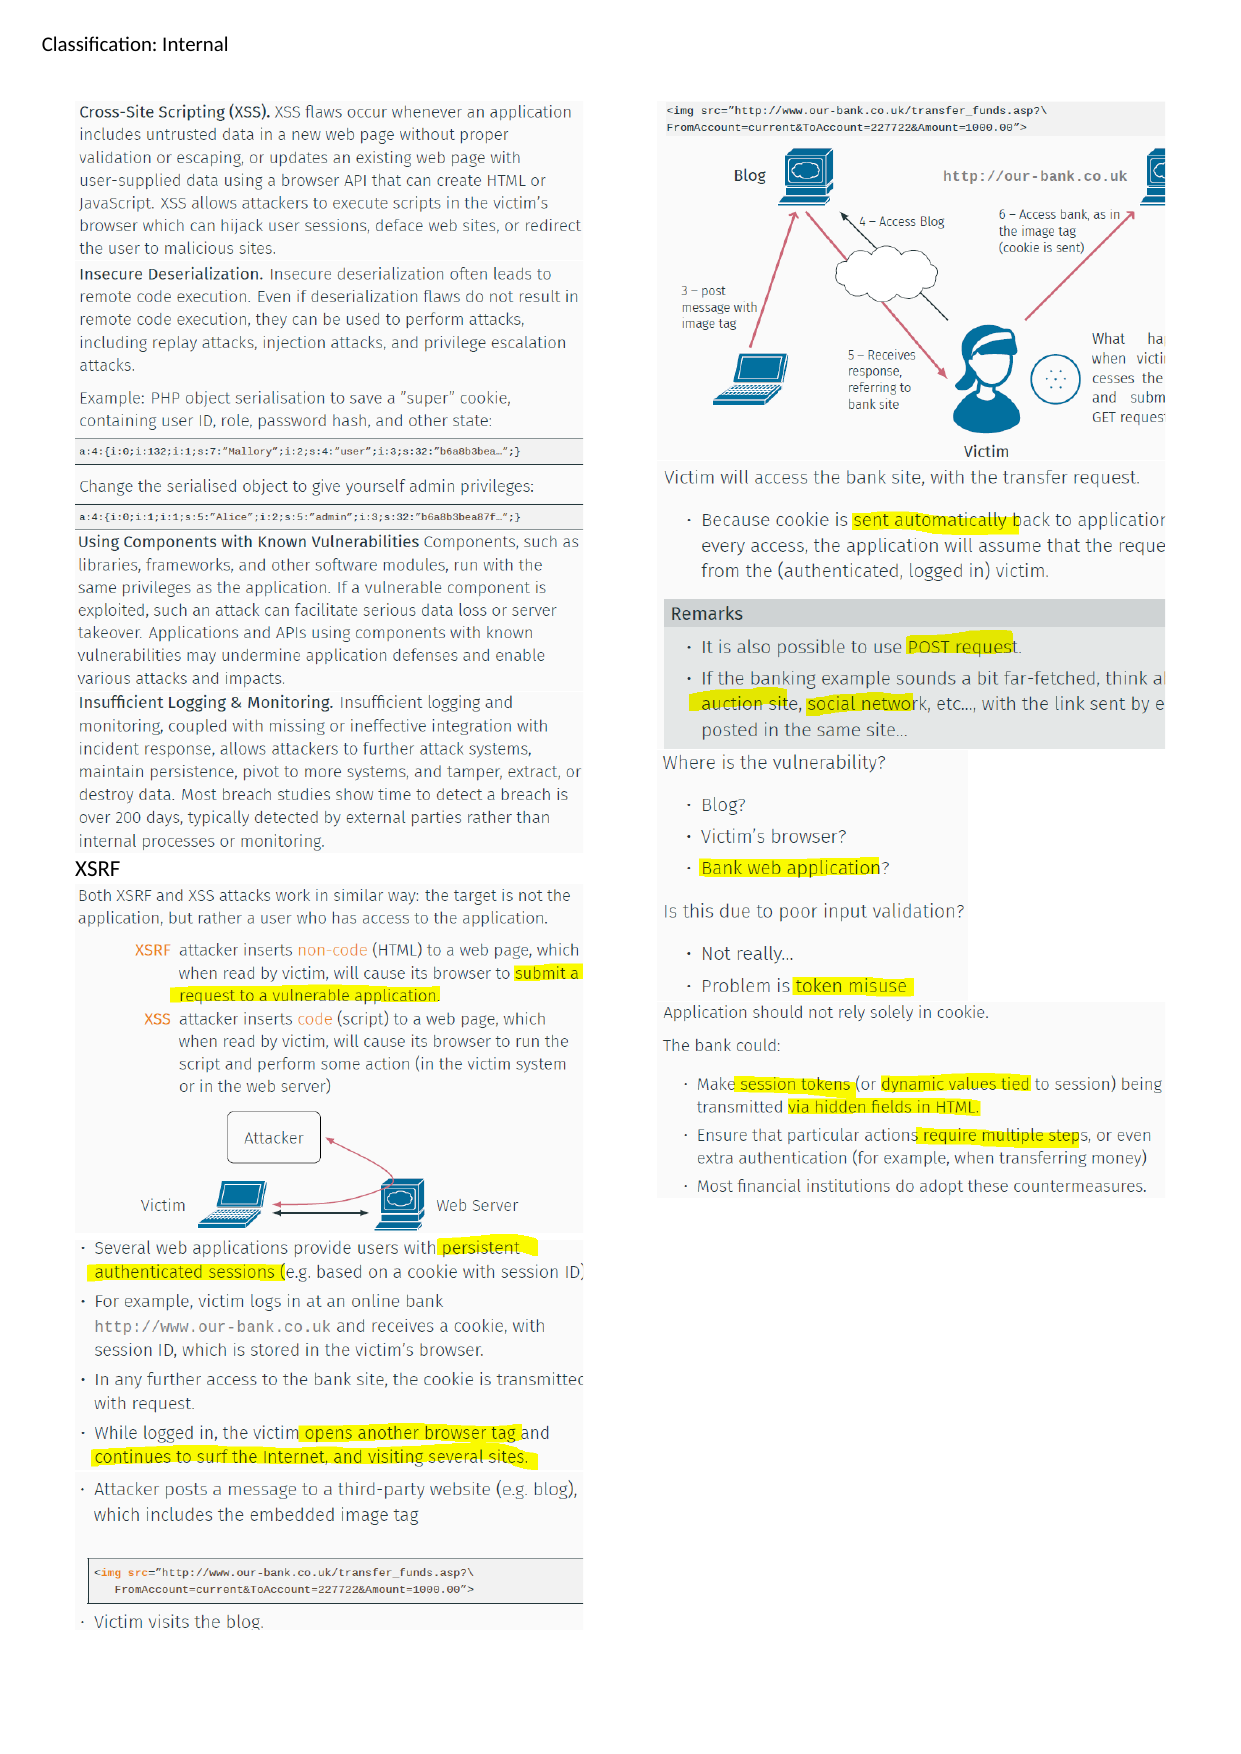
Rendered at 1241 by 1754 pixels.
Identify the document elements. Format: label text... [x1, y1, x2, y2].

picture [75, 692, 584, 853]
picture [75, 1234, 584, 1470]
picture [657, 1002, 1166, 1198]
picture [75, 261, 584, 530]
picture [75, 531, 584, 691]
picture [75, 884, 584, 1233]
text XSRF [75, 854, 583, 883]
picture [657, 101, 1166, 460]
picture [75, 1472, 584, 1630]
picture [657, 750, 968, 1001]
picture [657, 461, 1166, 749]
picture [75, 101, 584, 260]
